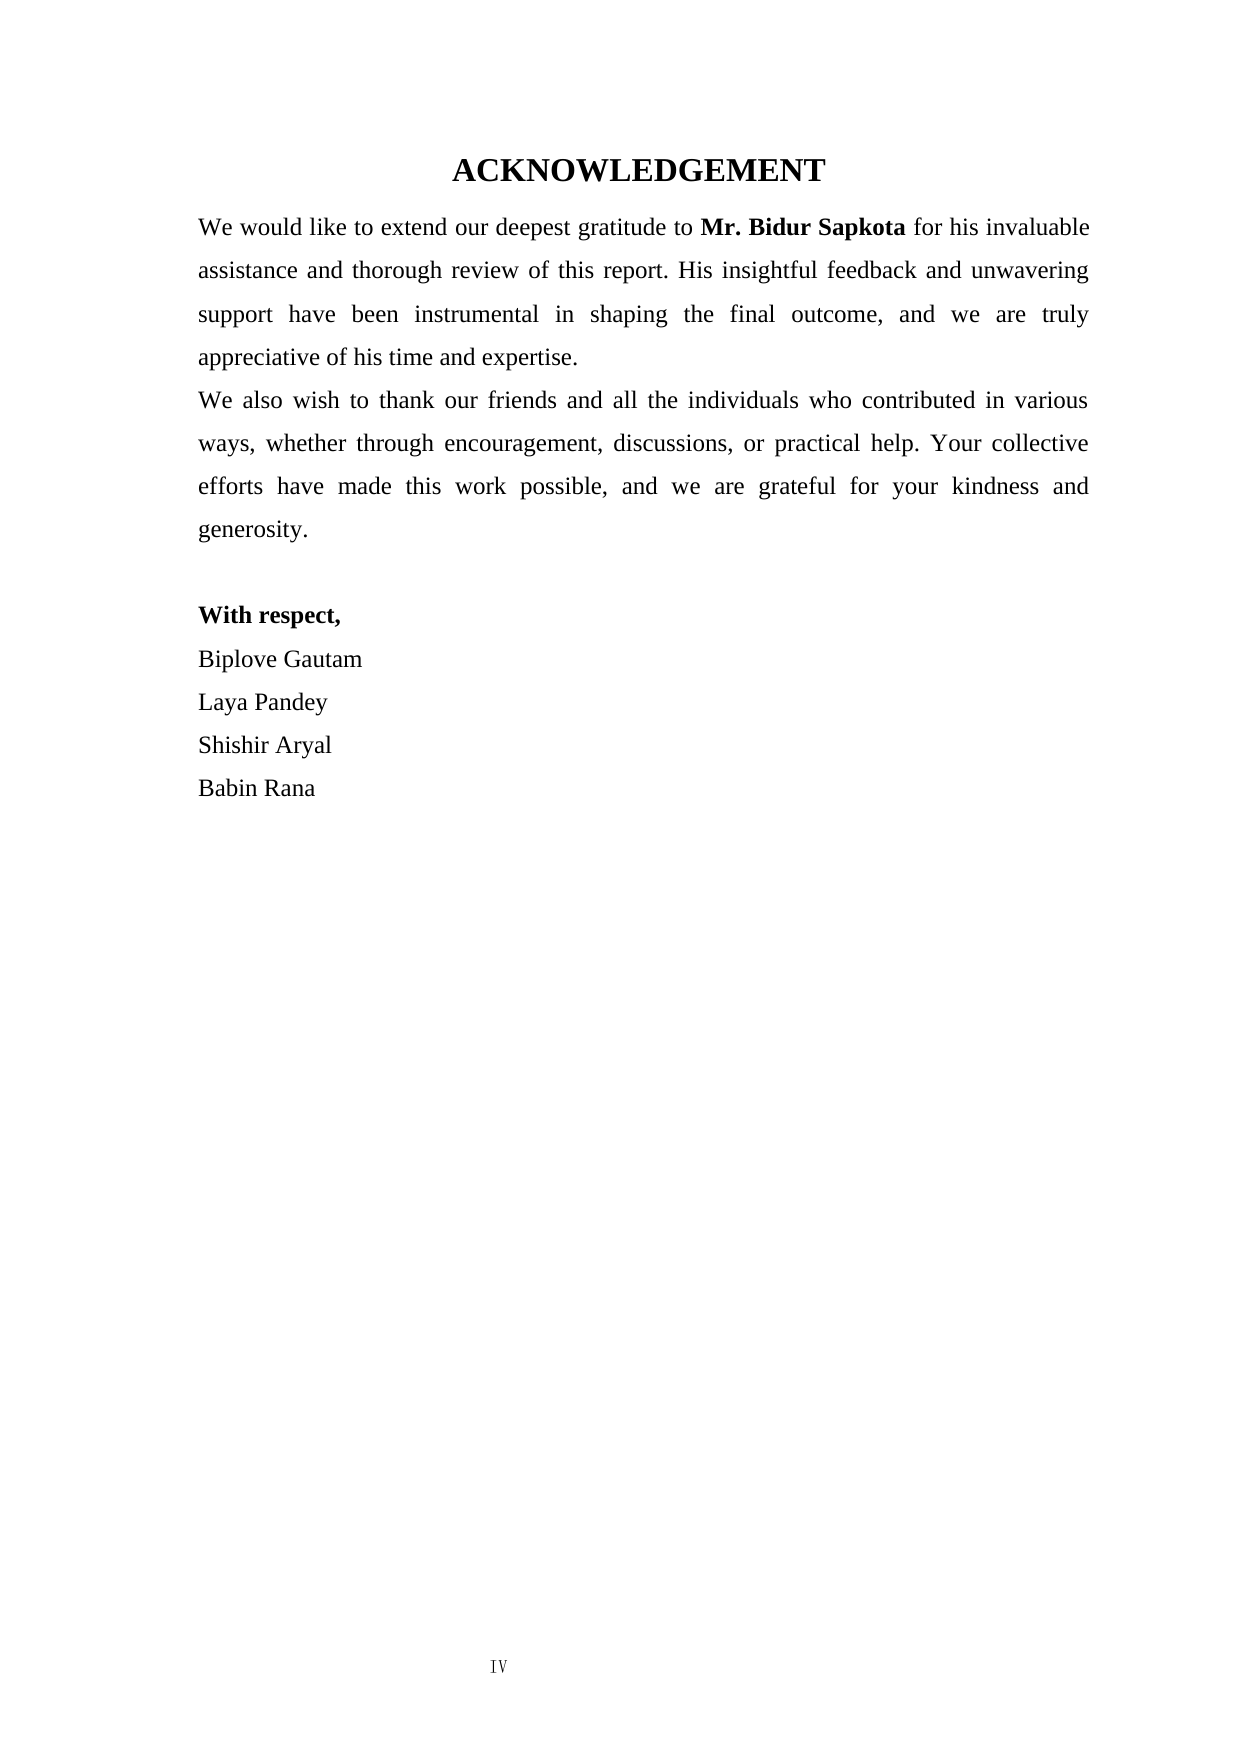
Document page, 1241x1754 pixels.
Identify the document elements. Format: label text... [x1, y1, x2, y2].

text We would like to extend our deepest gratitude to Mr. Bidur Sapkota for his invaluable assistance and thorough review of this report. His insightful feedback and unwavering support have been instrumental in shaping the final outcome, and we are truly appreciative of his time and expertise. [198, 212, 1090, 371]
text With respect, [198, 601, 1090, 629]
subtitle ACKNOWLEDGEMENT [187, 150, 1090, 188]
text Shishir Aryal [198, 730, 1090, 759]
text Babin Rana [198, 773, 1090, 802]
text Biplove Gautam [198, 644, 1090, 672]
text We also wish to thank our friends and all the individuals who contributed in various ways, whether through encouragement, discussions, or practical help. Your collective efforts have made this work possible, and we are grateful for your kindness and generosity. [198, 385, 1090, 543]
text Laya Pandey [198, 687, 1090, 716]
